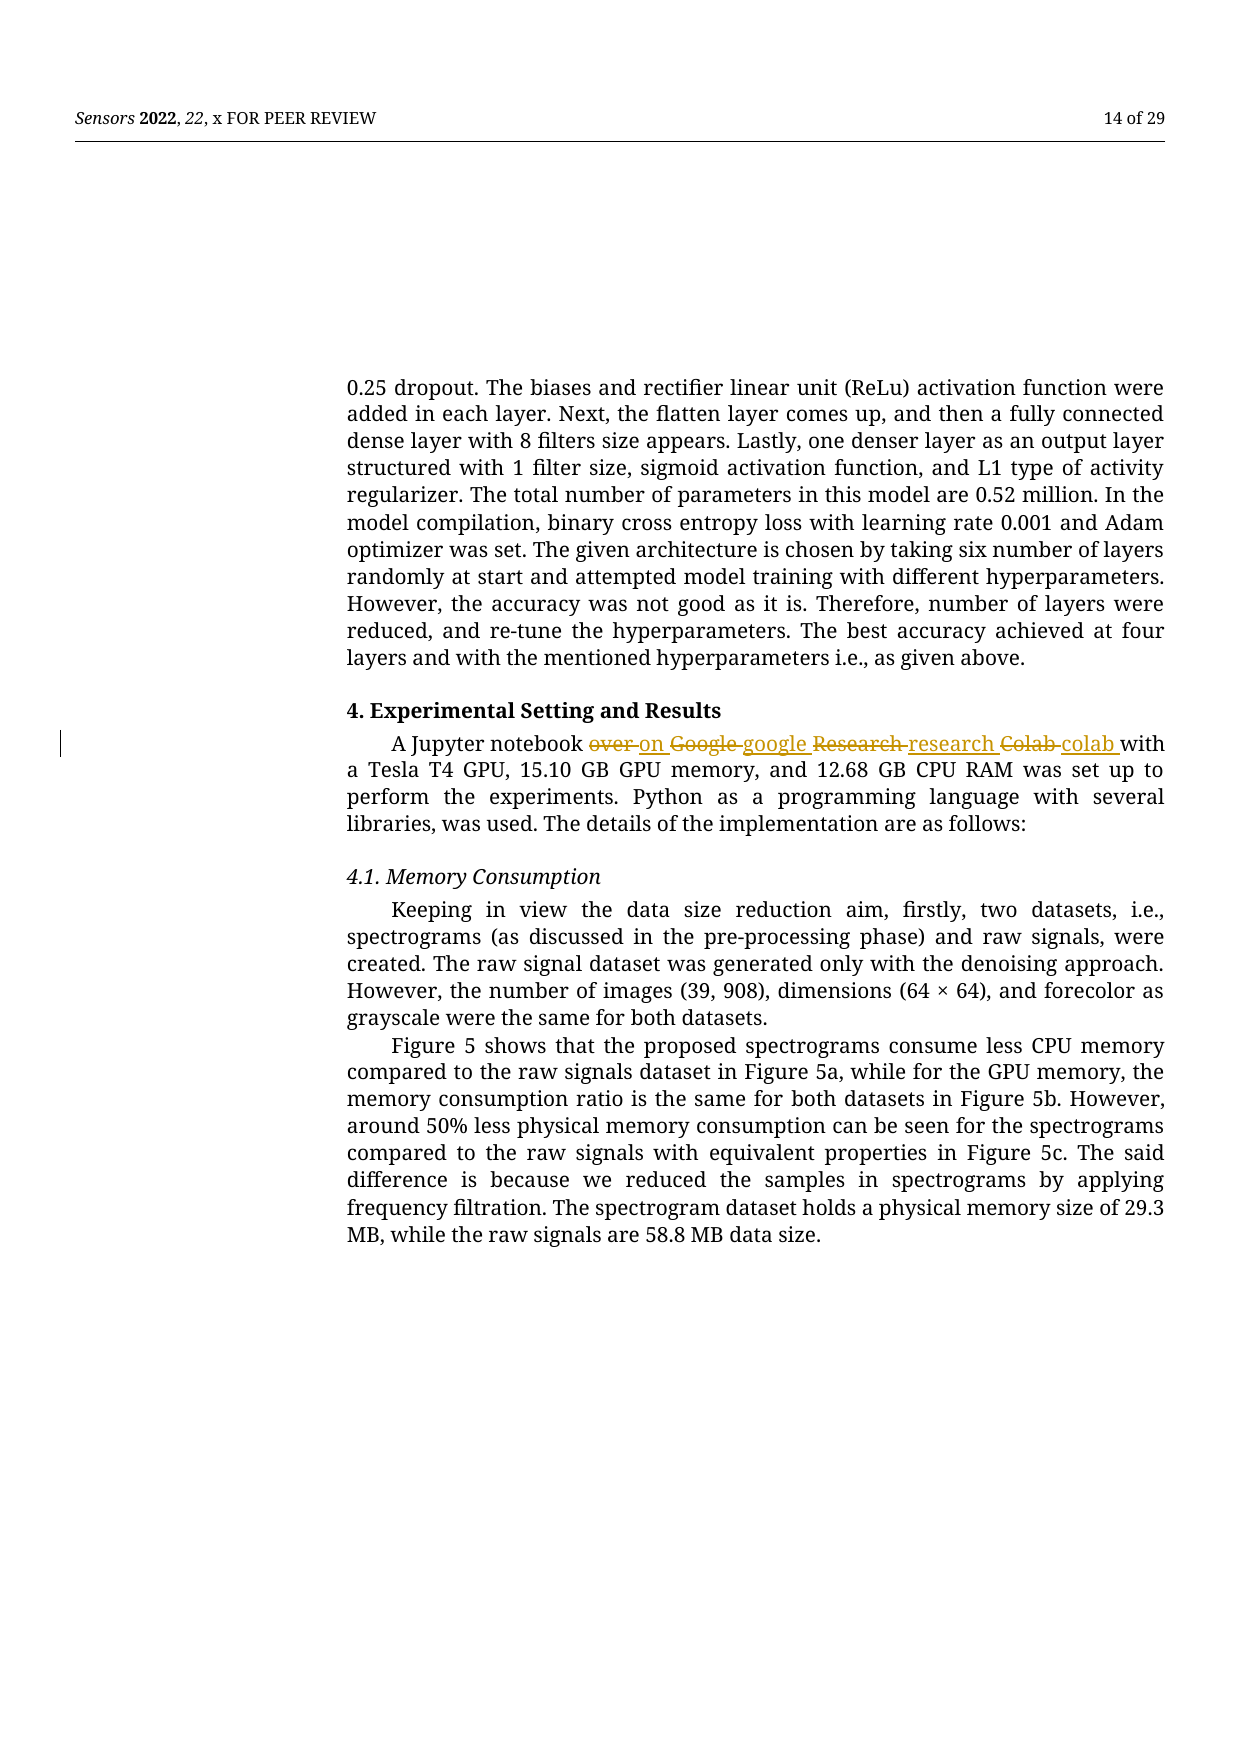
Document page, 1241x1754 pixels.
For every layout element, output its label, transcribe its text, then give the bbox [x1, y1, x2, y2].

text A Jupyter notebook with a Tesla T4 GPU, 15.10 GB GPU memory, and 12.68 GB CPU RAM was set up to perform the experiments. Python as a programming language with several libraries, was used. The details of the implementation are as follows: [347, 730, 1165, 838]
text Keeping in view the data size reduction aim, firstly, two datasets, i.e., spectrograms (as discussed in the pre-processing phase) and raw signals, were created. The raw signal dataset was generated only with the denoising approach. However, the number of images (39, 908), dimensions (64 × 64), and forecolor as grayscale were the same for both datasets. [347, 896, 1165, 1032]
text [347, 374, 1165, 672]
text Figure 5 shows that the proposed spectrograms consume less CPU memory compared to the raw signals dataset in Figure 5a, while for the GPU memory, the memory consumption ratio is the same for both datasets in Figure 5b. However, around 50% less physical memory consumption can be seen for the spectrograms compared to the raw signals with equivalent properties in Figure 5c. The said difference is because we reduced the samples in spectrograms by applying frequency filtration. The spectrogram dataset holds a physical memory size of 29.3 MB, while the raw signals are 58.8 MB data size. [347, 1032, 1165, 1248]
subtitle 4.1. Memory Consumption [347, 863, 1165, 890]
subtitle 4. Experimental Setting and Results [347, 697, 1165, 723]
